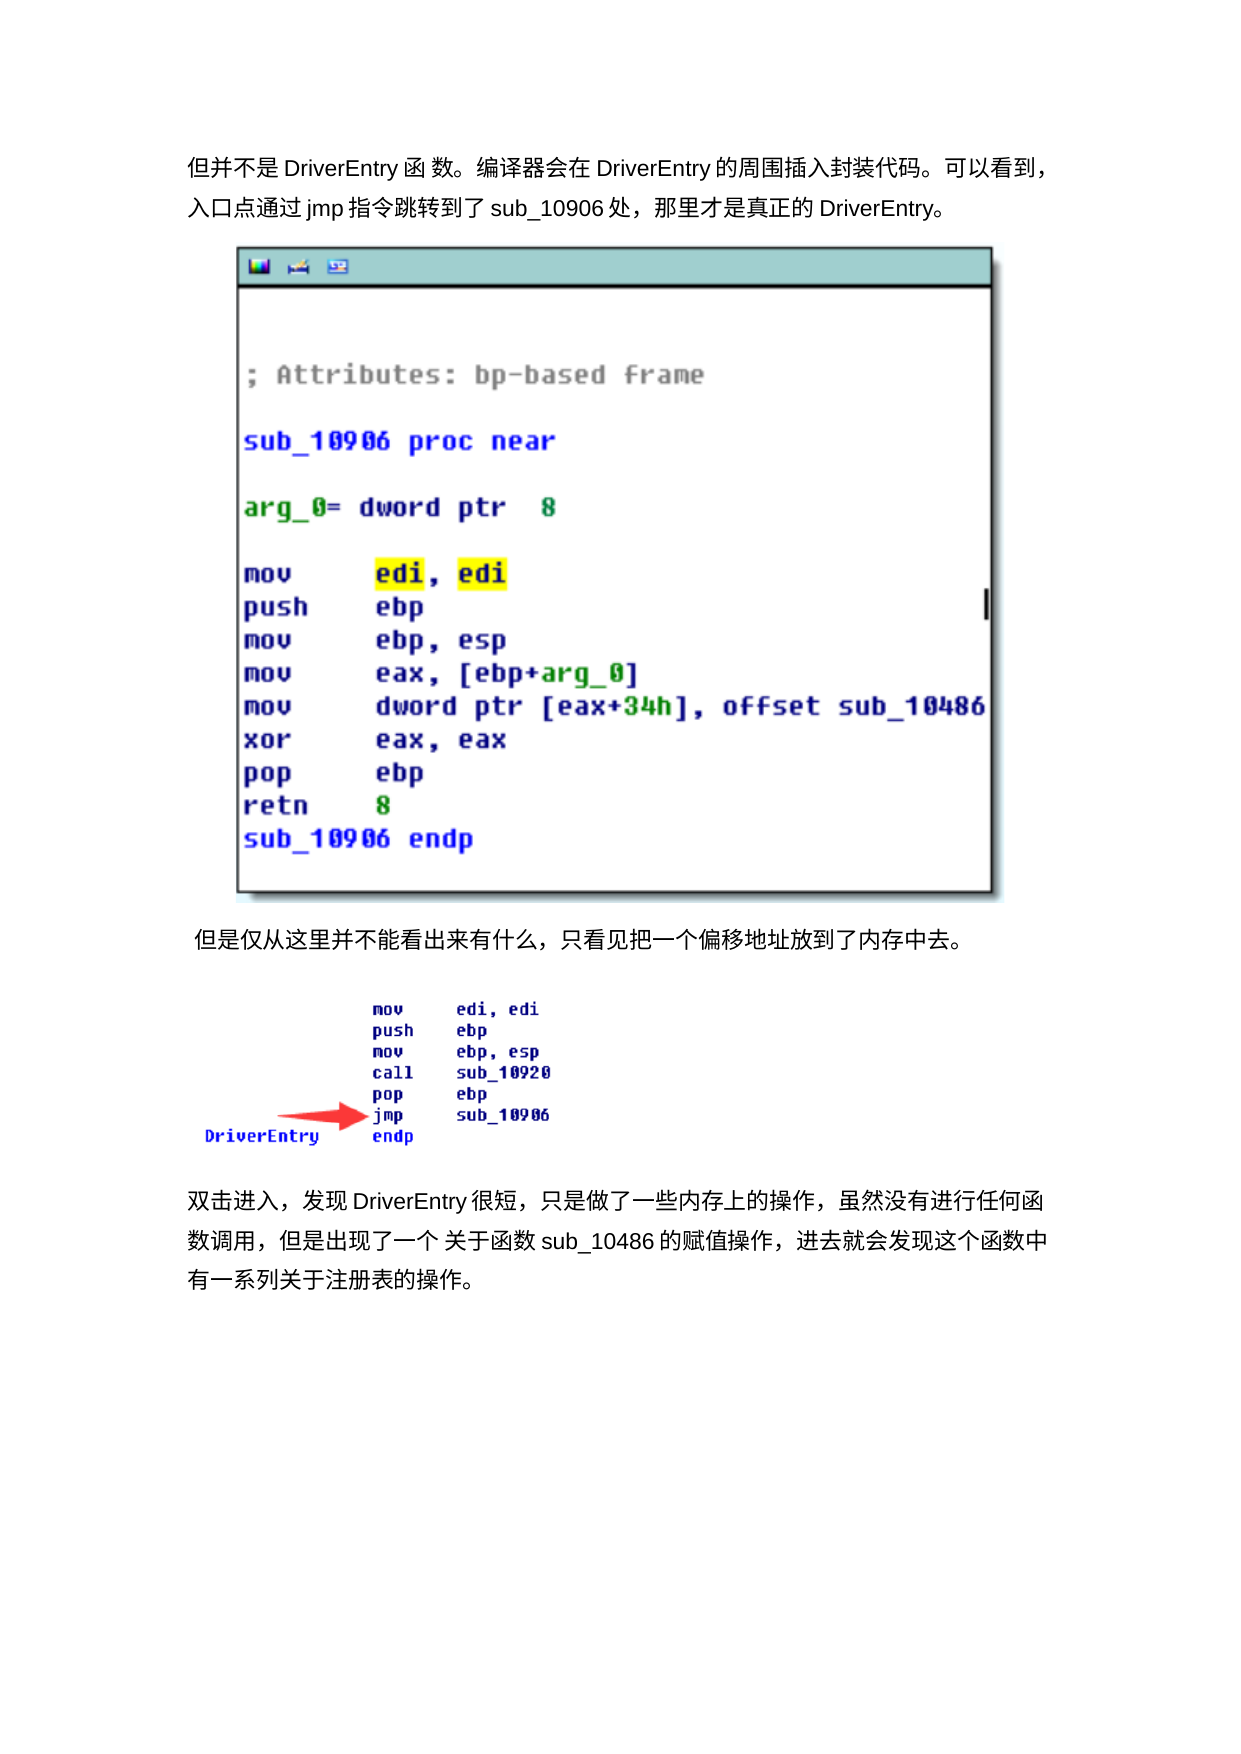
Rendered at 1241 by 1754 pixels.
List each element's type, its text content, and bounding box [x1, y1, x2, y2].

picture [235, 242, 1005, 903]
text 但是仅从这里并不能看出来有什么，只看见把一个偏移地址放到了内存中去。 [187, 921, 1053, 955]
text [187, 150, 1053, 223]
text 双击进入，发现DriverEntry很短，只是做了一些内存上的操作，虽然没有进行任何函数调用，但是出现了一个 关于函数sub_10486的赋值操作，进去就会发现这个函数中有一系列关于注册表的操作。 [187, 1183, 1053, 1296]
picture [187, 973, 1074, 1165]
